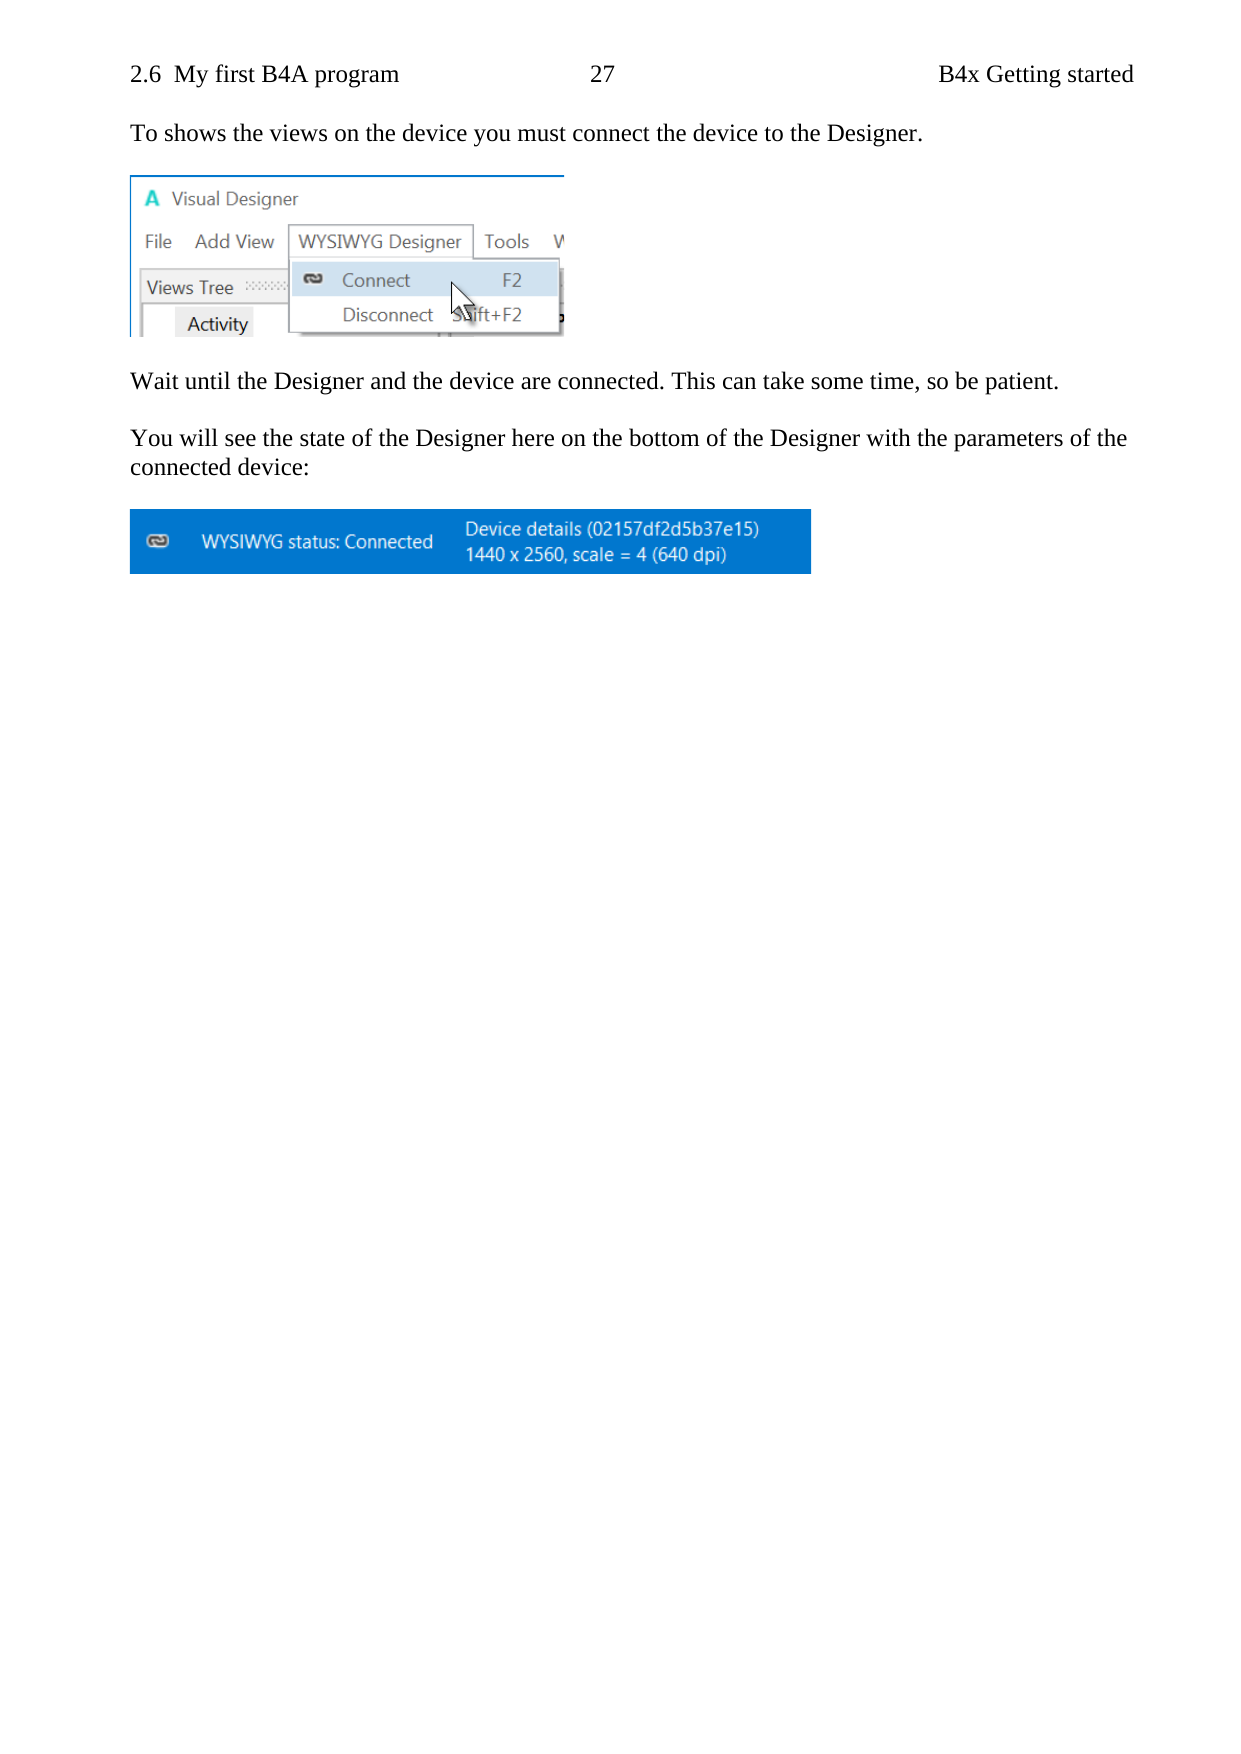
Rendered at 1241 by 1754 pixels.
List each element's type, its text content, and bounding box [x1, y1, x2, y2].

picture [129, 175, 565, 337]
picture [129, 509, 812, 574]
text To shows the views on the device you must connect the device to the Designer. [130, 118, 1134, 147]
text You will see the state of the Designer here on the bottom of the Designer with the parameters of the connected device: [130, 423, 1134, 481]
text Wait until the Designer and the device are connected. This can take some time, so be patient. [130, 366, 1134, 394]
